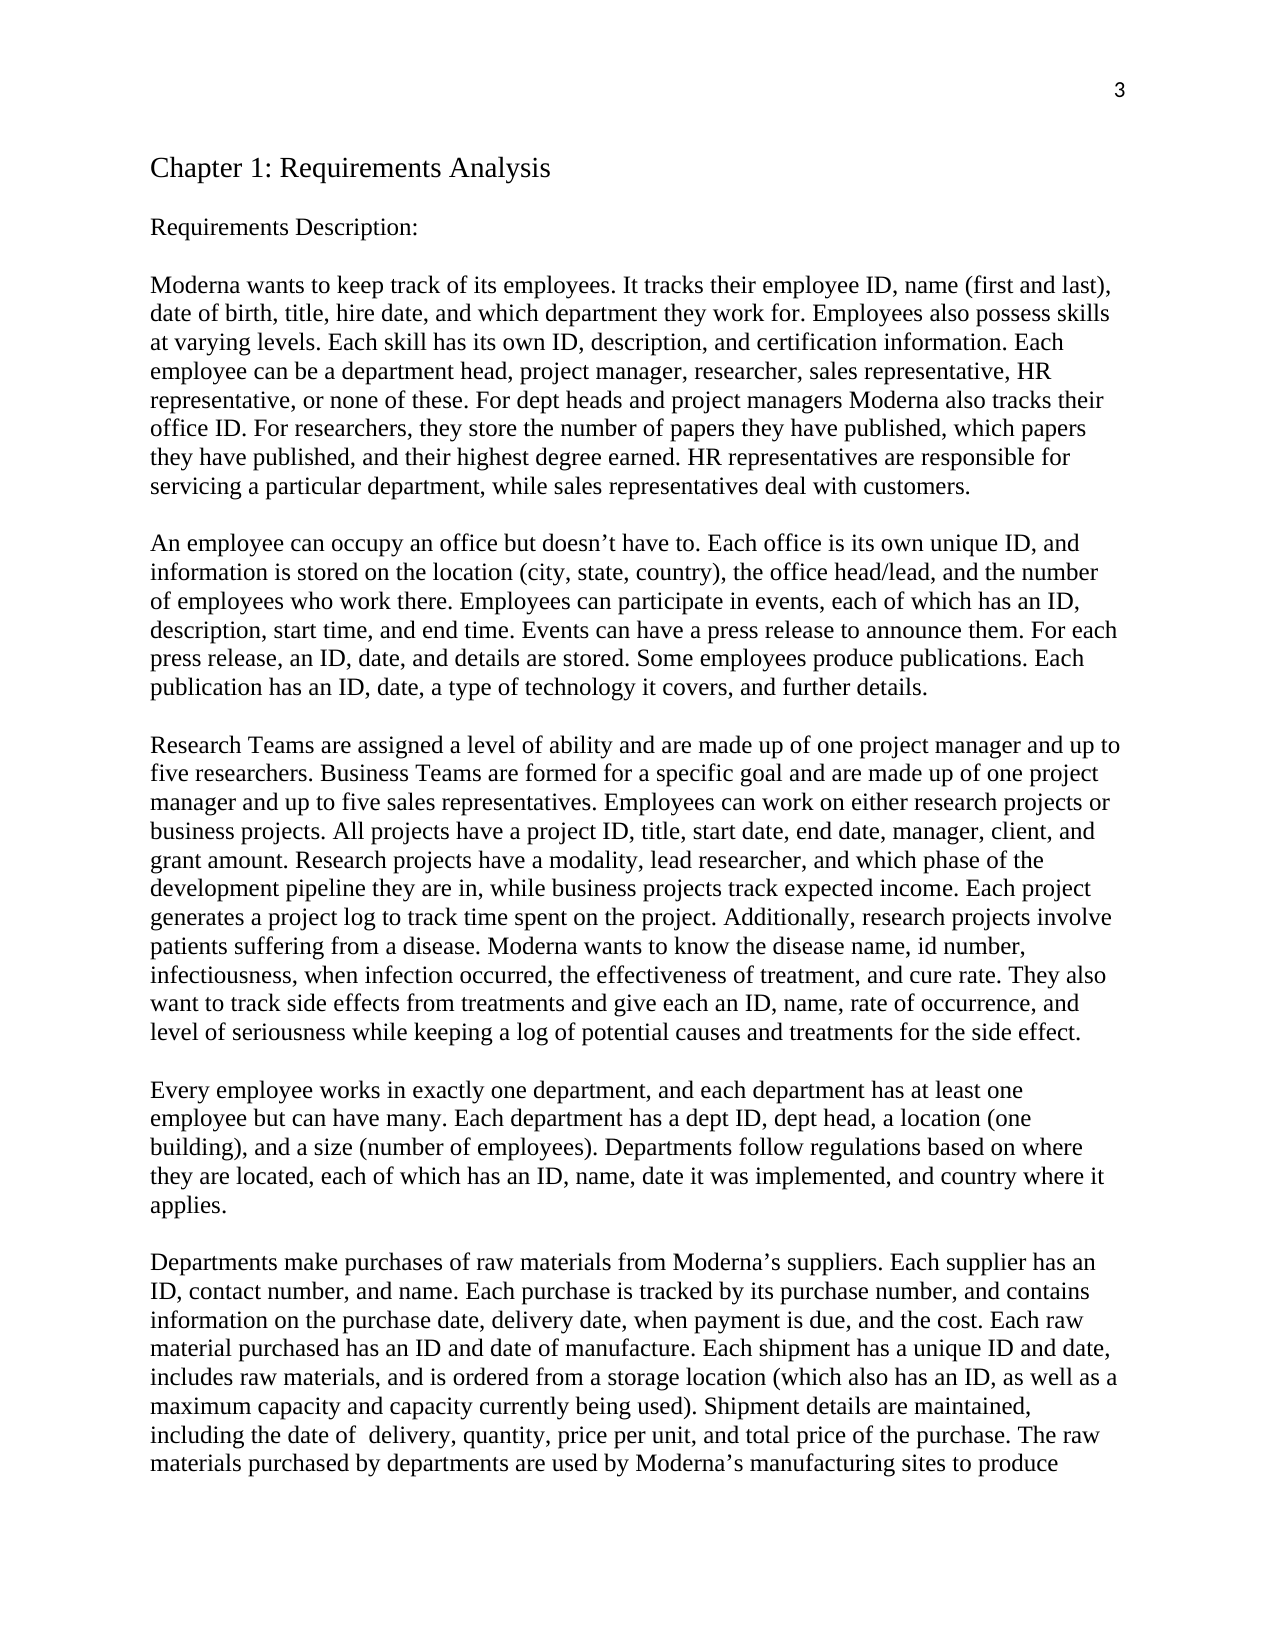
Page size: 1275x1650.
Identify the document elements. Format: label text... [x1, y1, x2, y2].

text Chapter 1: Requirements Analysis [150, 150, 1125, 183]
text Requirements Description: [150, 212, 1125, 241]
text Every employee works in exactly one department, and each department has at least one employee but can have many. Each department has a dept ID, dept head, a location (one building), and a size (number of employees). Departments follow regulations based on where they are located, each of which has an ID, name, date it was implemented, and country where it applies. [150, 1075, 1125, 1218]
text Research Teams are assigned a level of ability and are made up of one project manager and up to five researchers. Business Teams are formed for a specific goal and are made up of one project manager and up to five sales representatives. Employees can work on either research projects or business projects. All projects have a project ID, title, start date, end date, manager, client, and grant amount. Research projects have a modality, lead researcher, and which phase of the development pipeline they are in, while business projects track expected income. Each project generates a project log to track time spent on the project. Additionally, research projects involve patients suffering from a disease. Moderna wants to know the disease name, id number, infectiousness, when infection occurred, the effectiveness of treatment, and cure rate. They also want to track side effects from treatments and give each an ID, name, rate of occurrence, and level of seriousness while keeping a log of potential causes and treatments for the side effect. [150, 730, 1125, 1046]
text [150, 1247, 1125, 1477]
text Moderna wants to keep track of its employees. It tracks their employee ID, name (first and last), date of birth, title, hire date, and which department they work for. Employees also possess skills at varying levels. Each skill has its own ID, description, and certification information. Each employee can be a department head, project manager, researcher, sales representative, HR representative, or none of these. For dept heads and project managers Moderna also tracks their office ID. For researchers, they store the number of papers they have published, which papers they have published, and their highest degree earned. HR representatives are responsible for servicing a particular department, while sales representatives deal with customers. [150, 270, 1125, 500]
text An employee can occupy an office but doesn’t have to. Each office is its own unique ID, and information is stored on the location (city, state, country), the office head/lead, and the number of employees who work there. Employees can participate in events, each of which has an ID, description, start time, and end time. Events can have a press release to announce them. For each press release, an ID, date, and details are stored. Some employees produce publications. Each publication has an ID, date, a type of technology it covers, and further details. [150, 528, 1125, 701]
